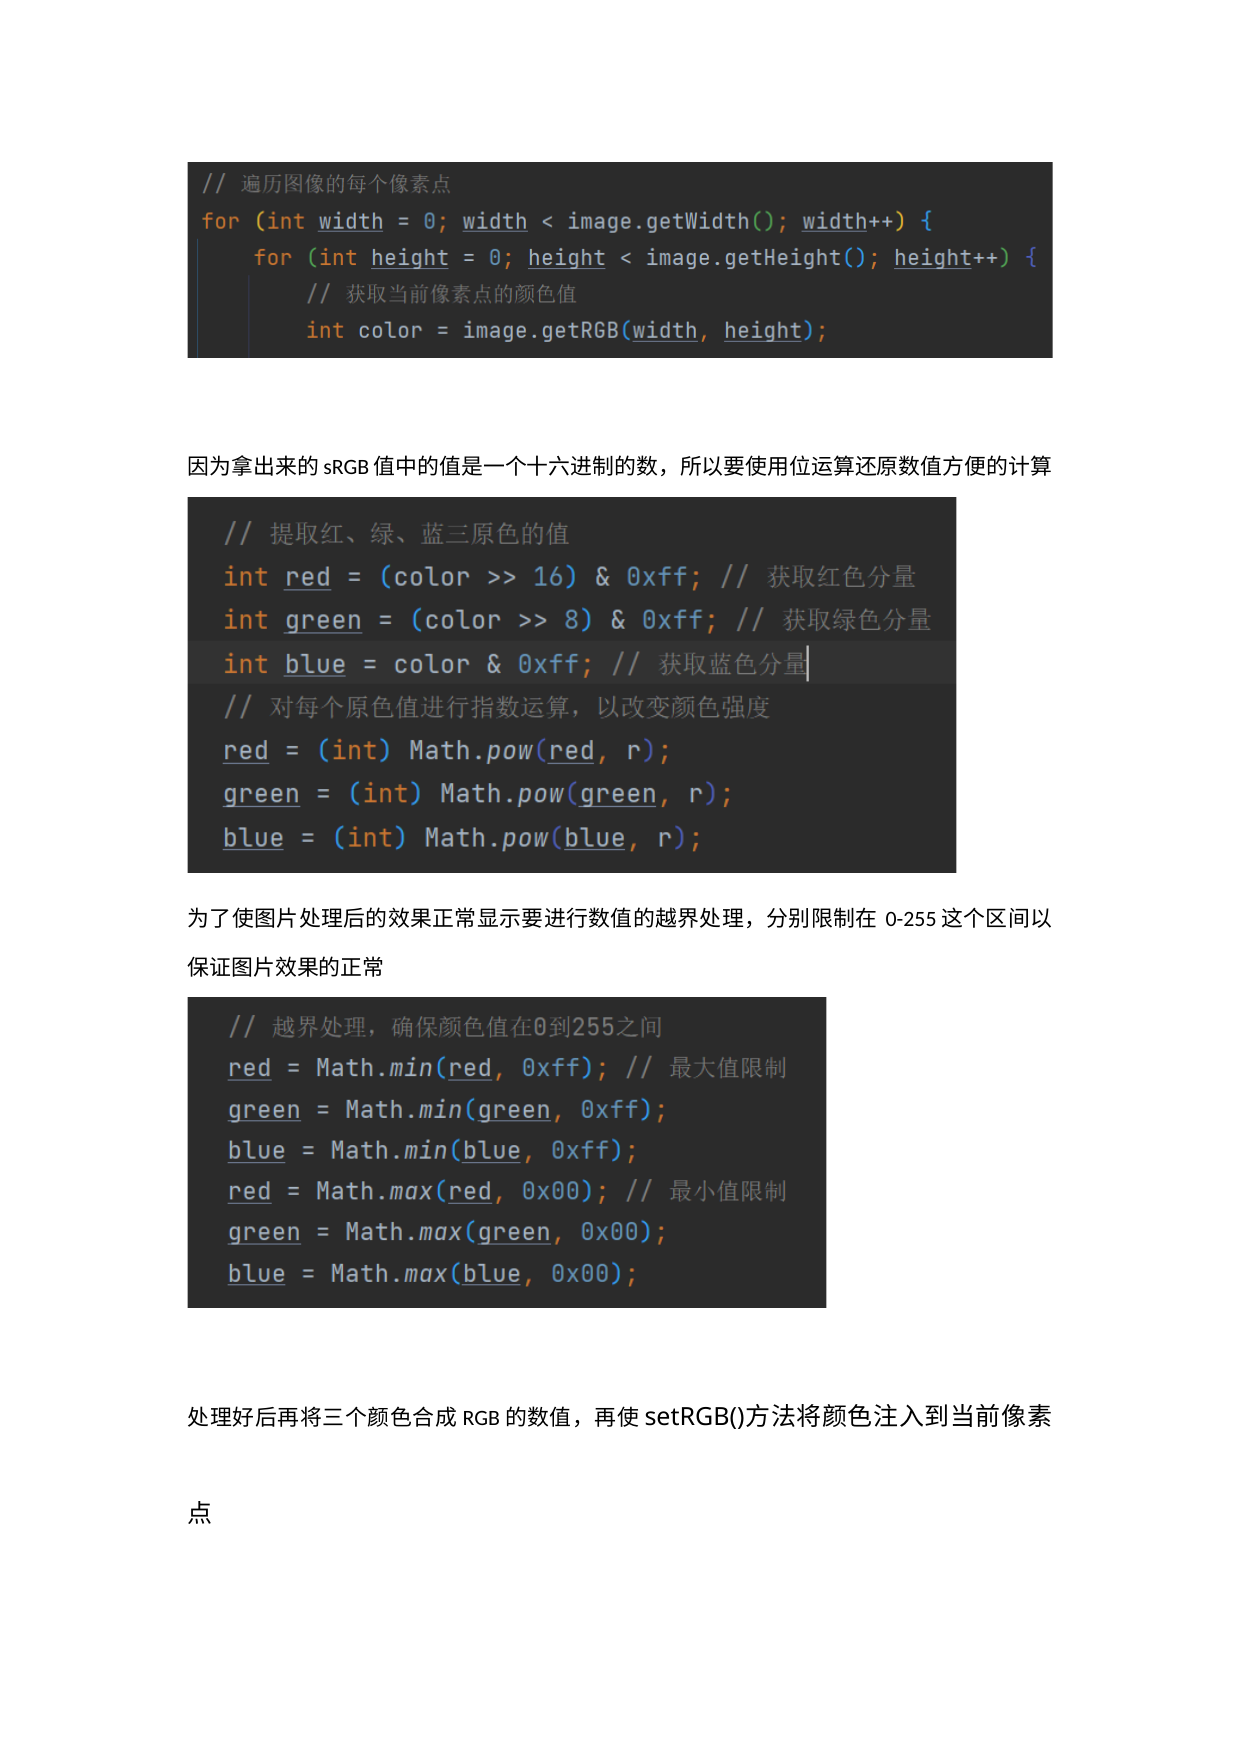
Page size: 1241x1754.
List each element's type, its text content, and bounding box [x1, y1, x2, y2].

picture [187, 162, 1053, 358]
text 因为拿出来的sRGB值中的值是一个十六进制的数，所以要使用位运算还原数值方便的计算 [187, 449, 1053, 481]
text 处理好后再将三个颜色合成RGB的数值，再使setRGB()方法将颜色注入到当前像素点 [187, 1382, 1053, 1544]
picture [187, 997, 827, 1308]
text 为了使图片处理后的效果正常显示要进行数值的越界处理，分别限制在0-255这个区间以保证图片效果的正常 [187, 900, 1053, 982]
picture [187, 497, 957, 873]
